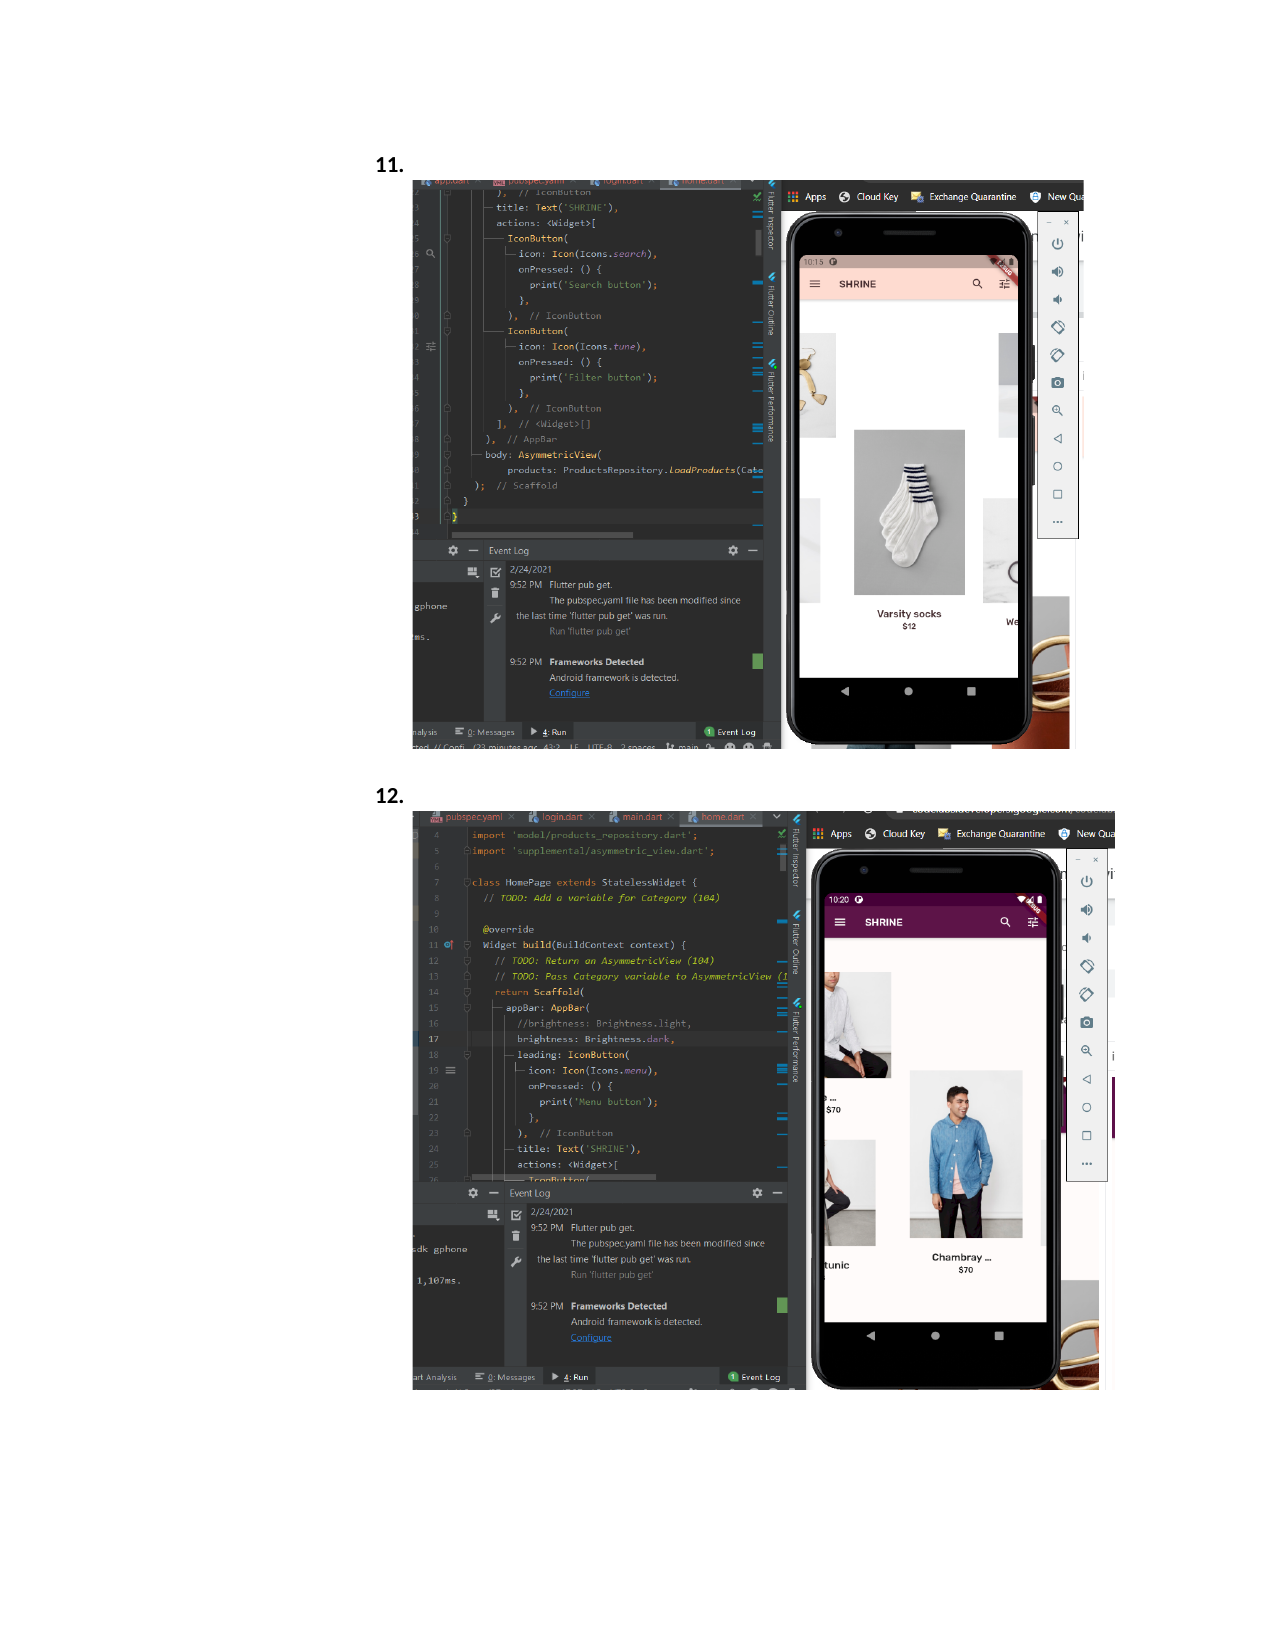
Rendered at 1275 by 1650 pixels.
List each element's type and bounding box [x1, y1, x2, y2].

picture [412, 811, 1115, 1390]
picture [412, 180, 1084, 749]
